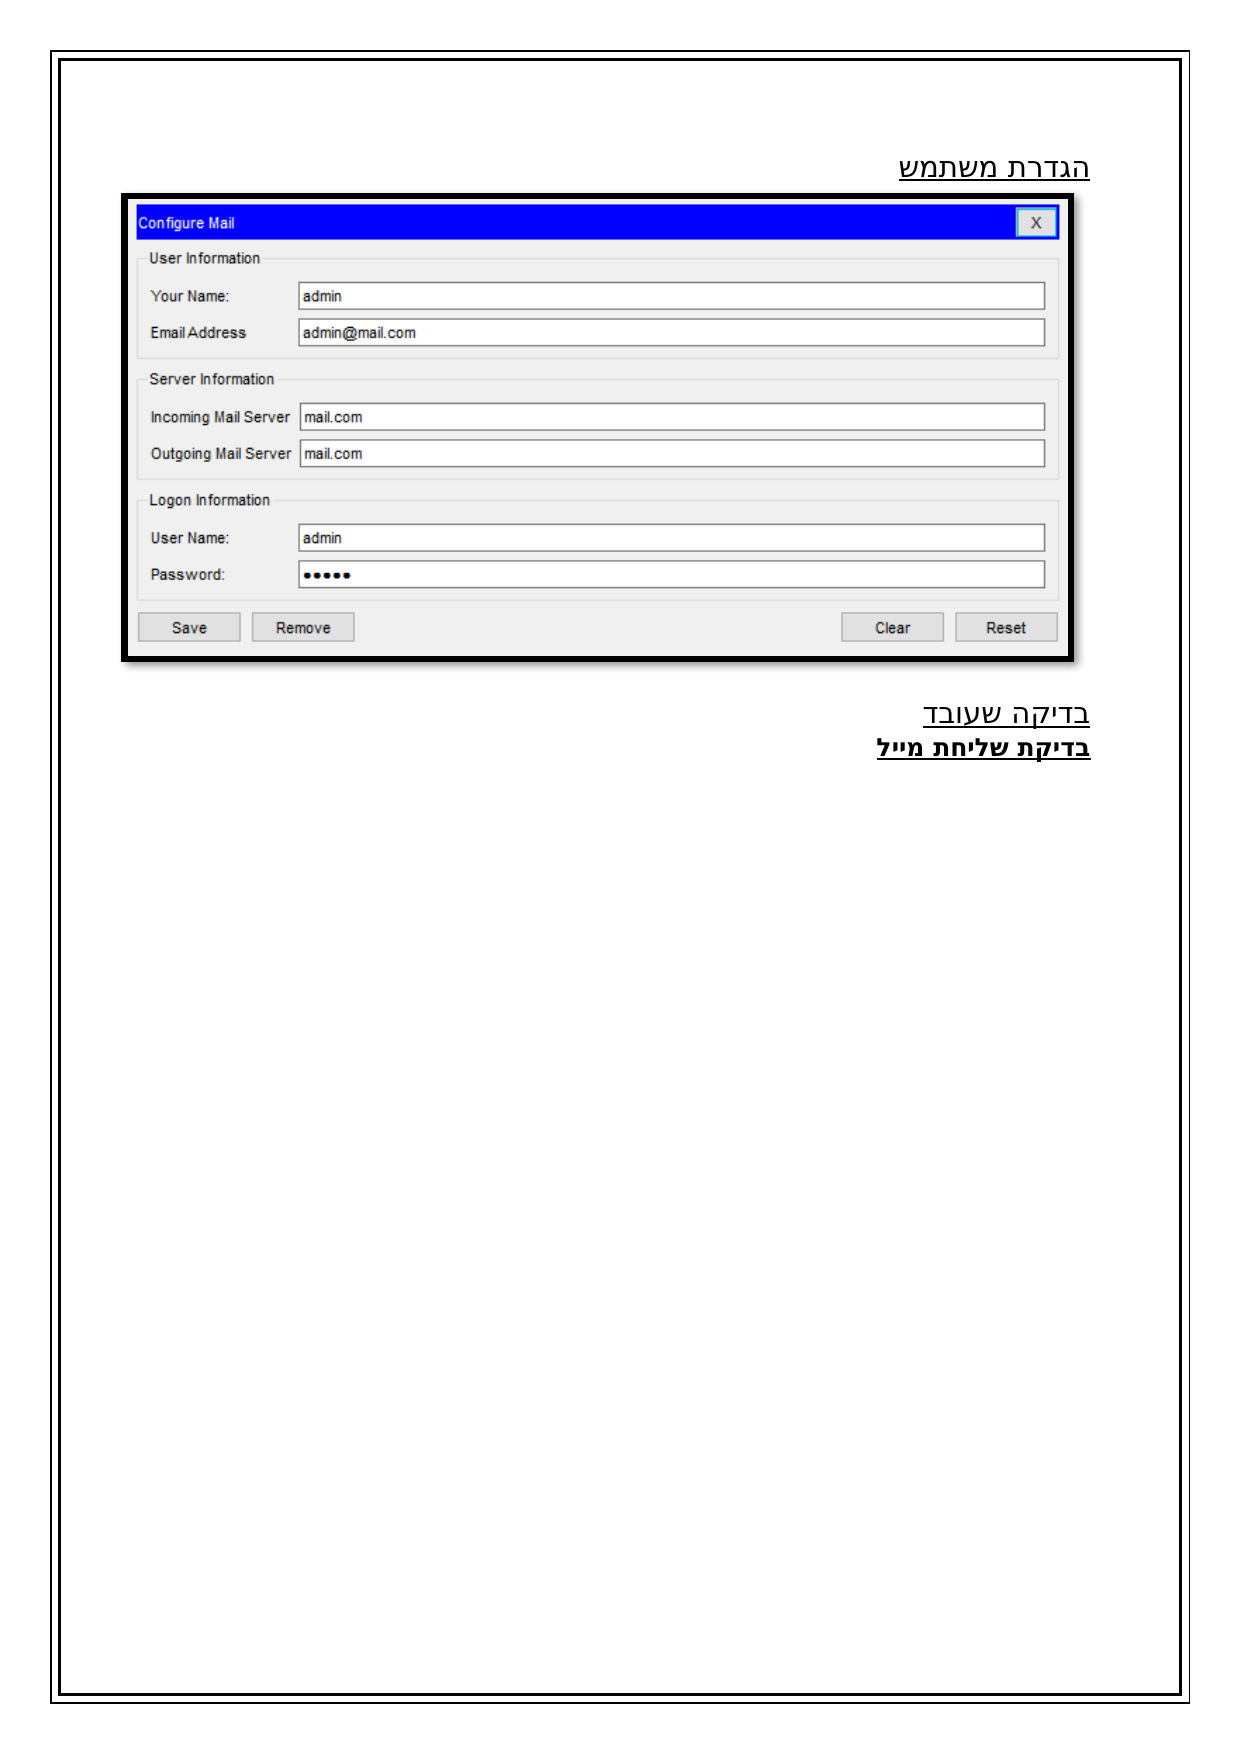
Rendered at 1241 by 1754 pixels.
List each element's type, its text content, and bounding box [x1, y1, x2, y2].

subtitle הגדרת משתמש [150, 150, 1090, 184]
subtitle בדיקה שעובד [150, 697, 1090, 731]
text בדיקת שליחת מייל [150, 733, 1090, 763]
picture [128, 199, 1068, 656]
